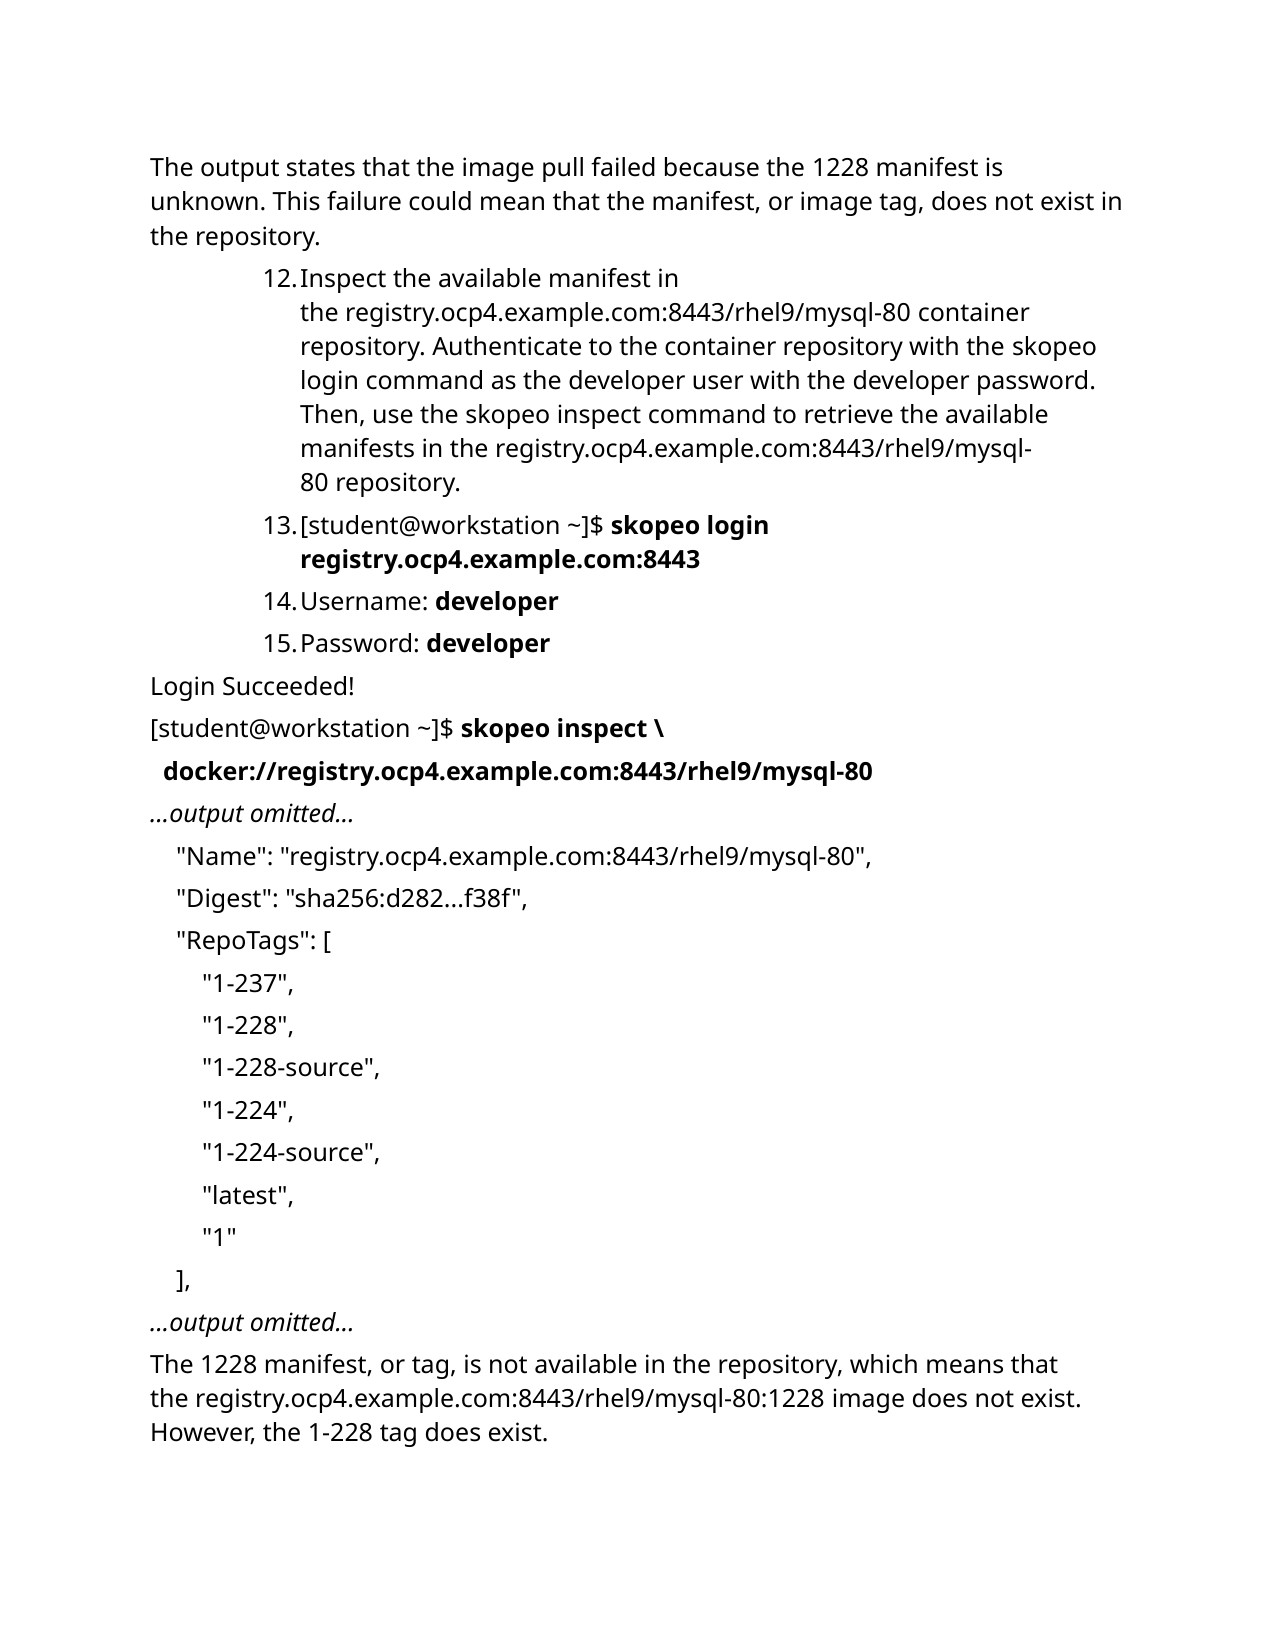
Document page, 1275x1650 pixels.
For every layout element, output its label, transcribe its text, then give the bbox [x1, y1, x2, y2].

text ...output omitted... [150, 796, 1125, 830]
text ...output omitted... [150, 1304, 1125, 1338]
text "latest", [150, 1177, 1125, 1211]
text "RepoTags": [ [150, 923, 1125, 957]
text [student@workstation ~]$ skopeo inspect \ [150, 711, 1125, 745]
text ], [150, 1262, 1125, 1296]
list [student@workstation ~]$ skopeo login registry.ocp4.example.com:8443 [262, 507, 1125, 575]
list Username: developer [262, 584, 1125, 618]
text "1-224", [150, 1092, 1125, 1127]
text "Digest": "sha256:d282...f38f", [150, 881, 1125, 914]
text The output states that the image pull failed because the 1228 manifest is unknown. This failure could mean that the manifest, or image tag, does not exist in the repository. [150, 150, 1125, 252]
text "1" [150, 1220, 1125, 1254]
text "1-228-source", [150, 1050, 1125, 1084]
text docker://registry.ocp4.example.com:8443/rhel9/mysql-80 [150, 753, 1125, 787]
text "Name": "registry.ocp4.example.com:8443/rhel9/mysql-80", [150, 838, 1125, 872]
list Password: developer [262, 626, 1125, 660]
text "1-224-source", [150, 1135, 1125, 1169]
text "1-237", [150, 965, 1125, 999]
list Inspect the available manifest in the registry.ocp4.example.com:8443/rhel9/mysql-80 container repository. Authenticate to the container repository with the skopeo login command as the developer user with the developer password. Then, use the skopeo inspect command to retrieve the available manifests in the registry.ocp4.example.com:8443/rhel9/mysql-80 repository. [262, 261, 1125, 499]
text The 1228 manifest, or tag, is not available in the repository, which means that the registry.ocp4.example.com:8443/rhel9/mysql-80:1228 image does not exist. However, the 1-228 tag does exist. [150, 1347, 1125, 1449]
text "1-228", [150, 1008, 1125, 1042]
text Login Succeeded! [150, 668, 1125, 703]
